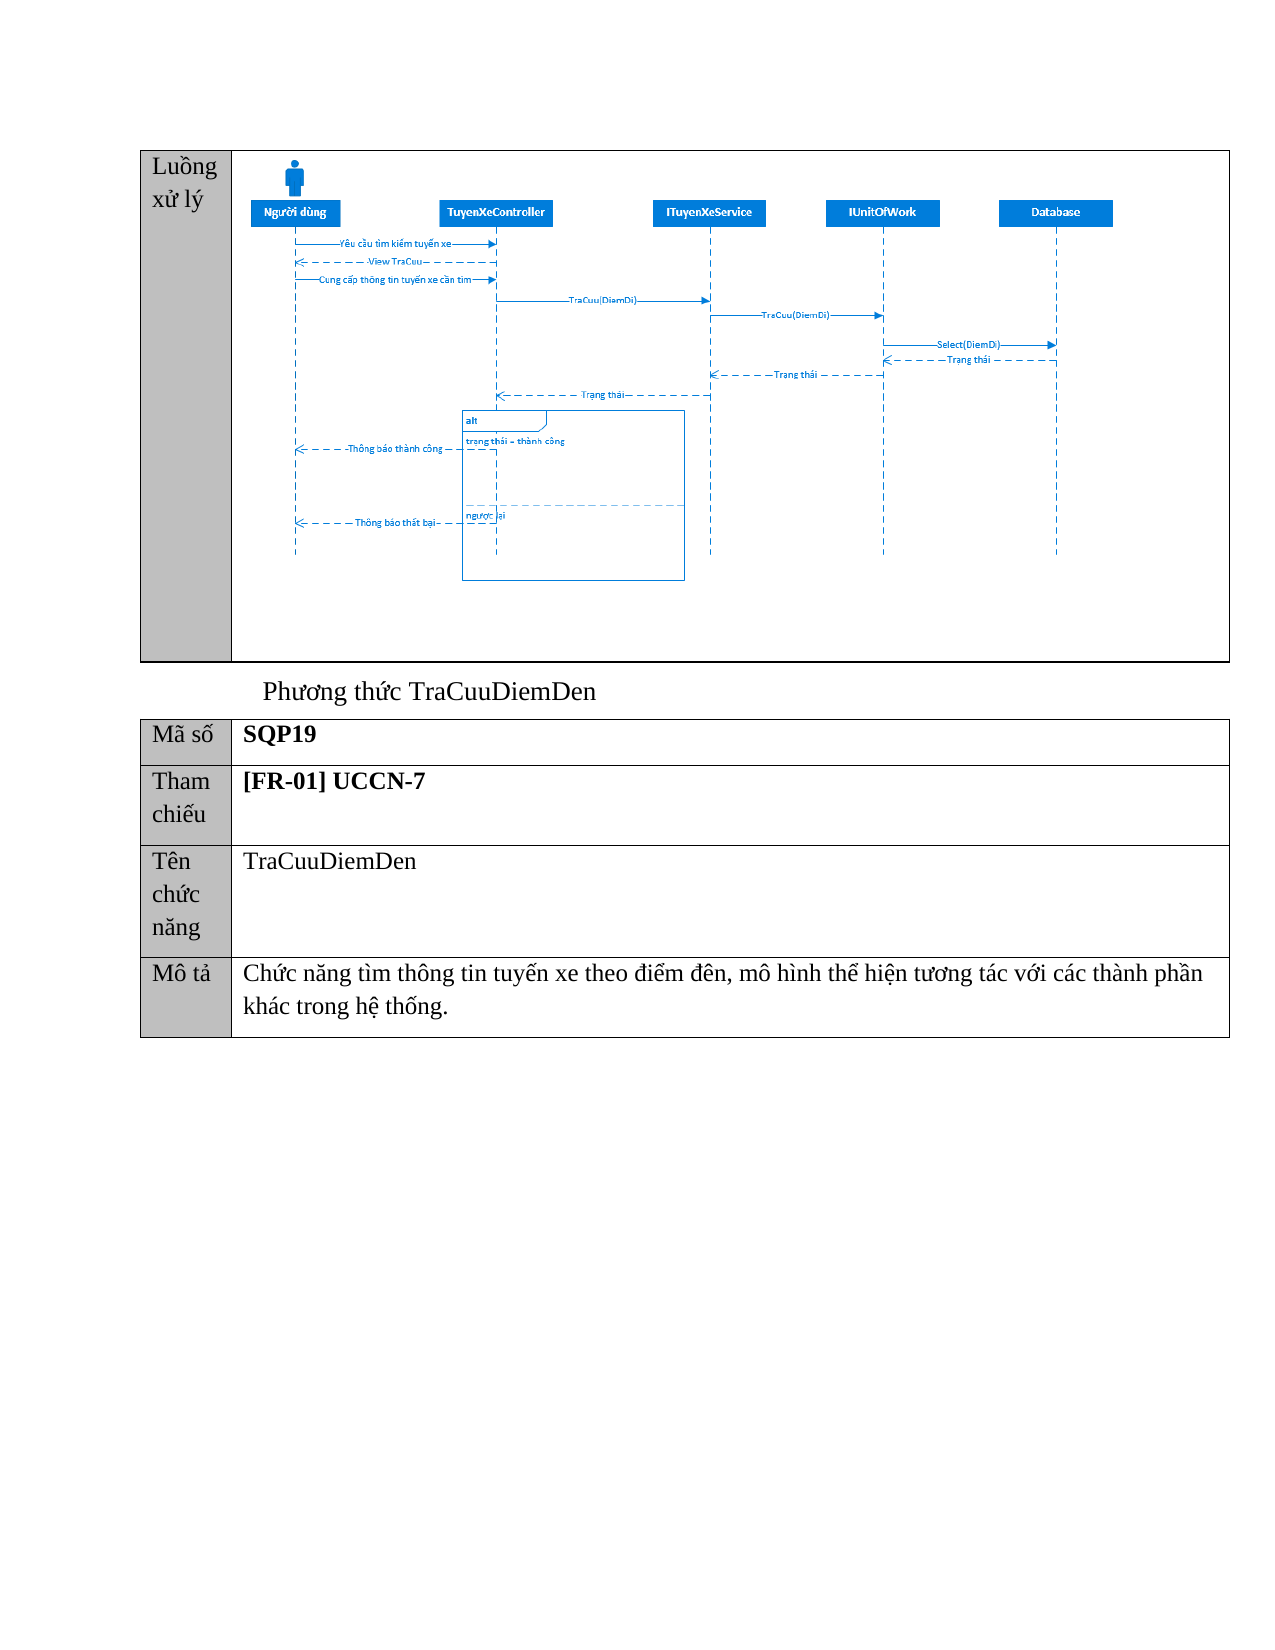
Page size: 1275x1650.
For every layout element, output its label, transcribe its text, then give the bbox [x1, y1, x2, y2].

picture [242, 151, 1218, 645]
table_cell TraCuuDiemDen [232, 846, 1229, 957]
table_cell Mô tả [141, 958, 231, 1037]
table_cell Chức năng tìm thông tin tuyến xe theo điểm đên, mô hình thể hiện tương tác với các thành phần khác trong hệ thống. [232, 958, 1229, 1037]
table_cell Luồng xử lý [141, 151, 231, 661]
table_cell [232, 151, 1229, 661]
table_header SQP19 [232, 720, 1229, 765]
list Phương thức TraCuuDiemDen [262, 675, 1125, 706]
table_cell Tên chức năng [141, 846, 231, 957]
table_cell Tham chiếu [141, 766, 231, 845]
table_header Mã số [141, 720, 231, 765]
table_cell [FR-01] UCCN-7 [232, 766, 1229, 845]
